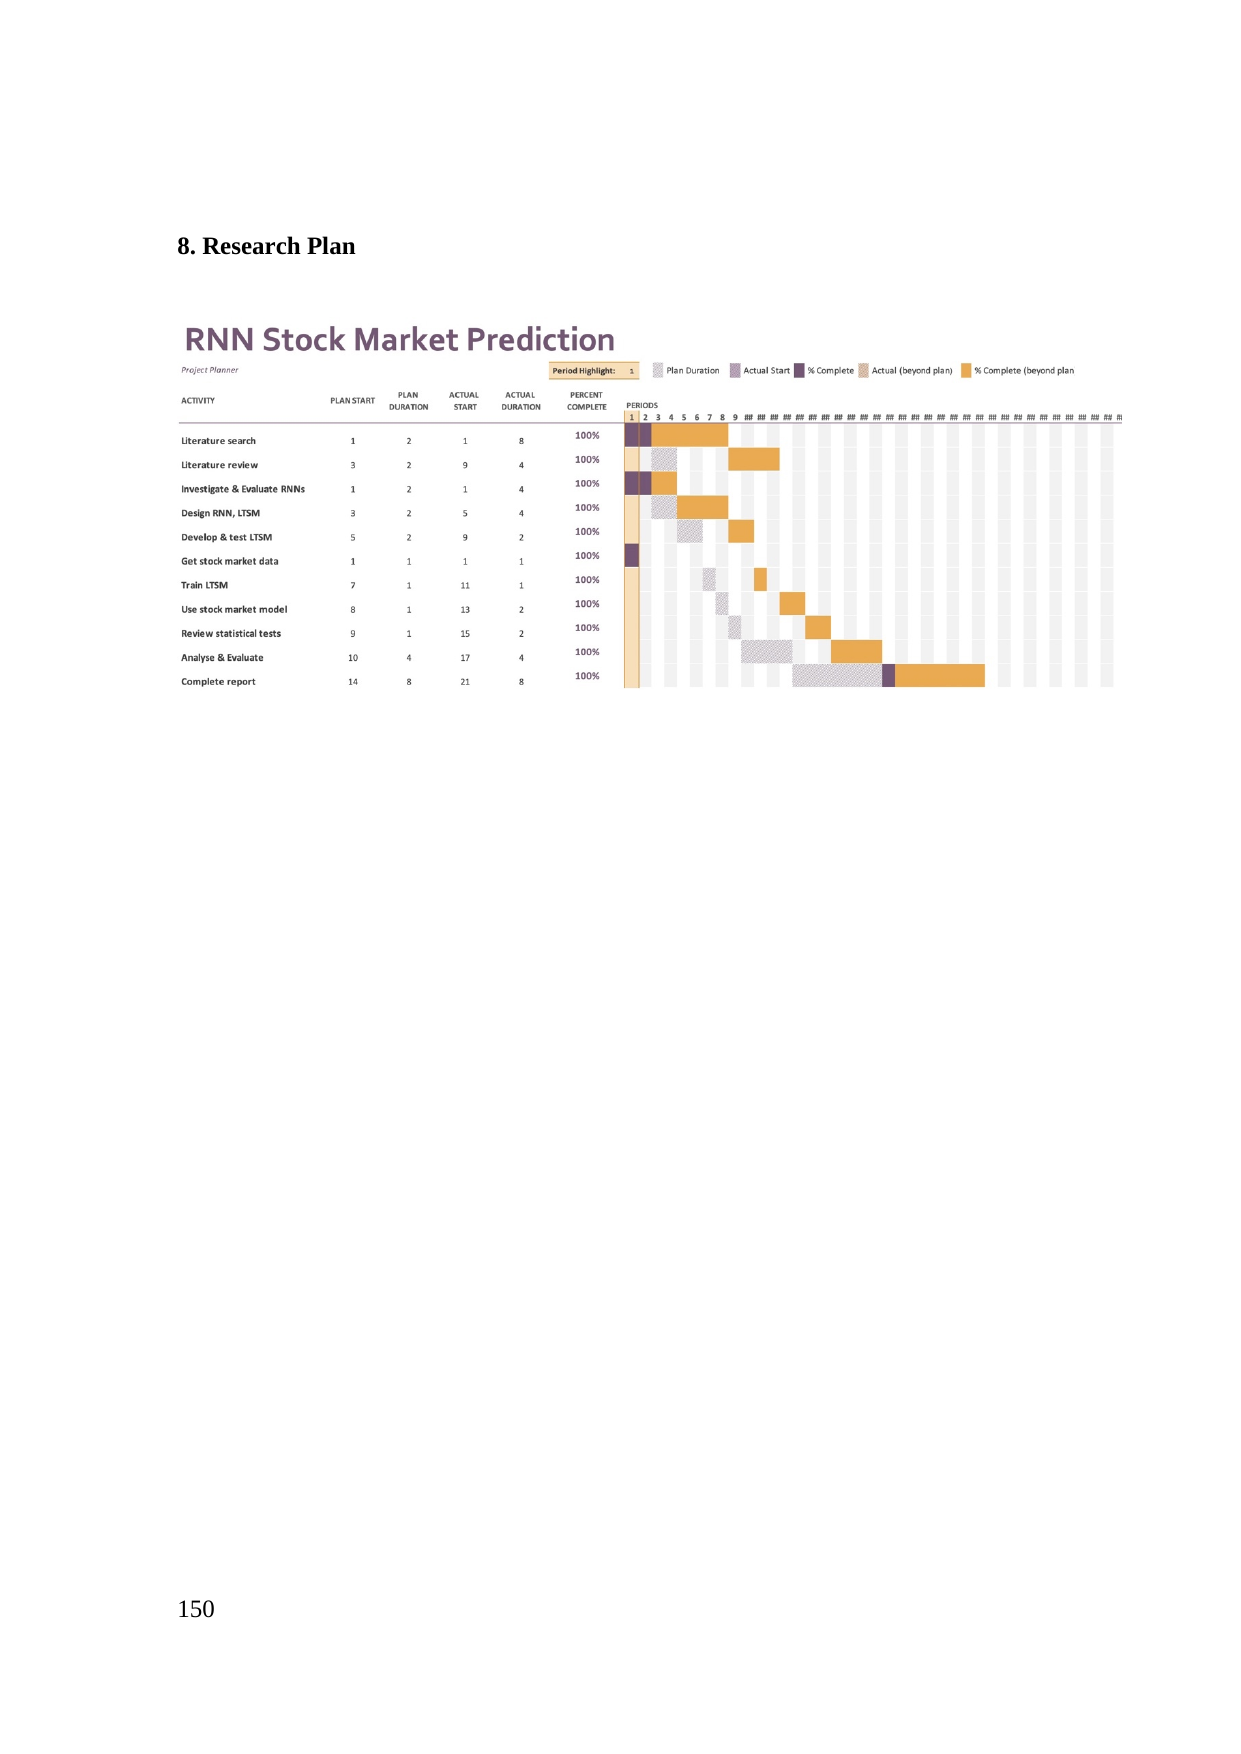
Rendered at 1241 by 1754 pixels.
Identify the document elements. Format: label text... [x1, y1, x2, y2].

subtitle 8. Research Plan [177, 231, 1122, 260]
picture [177, 317, 1122, 732]
